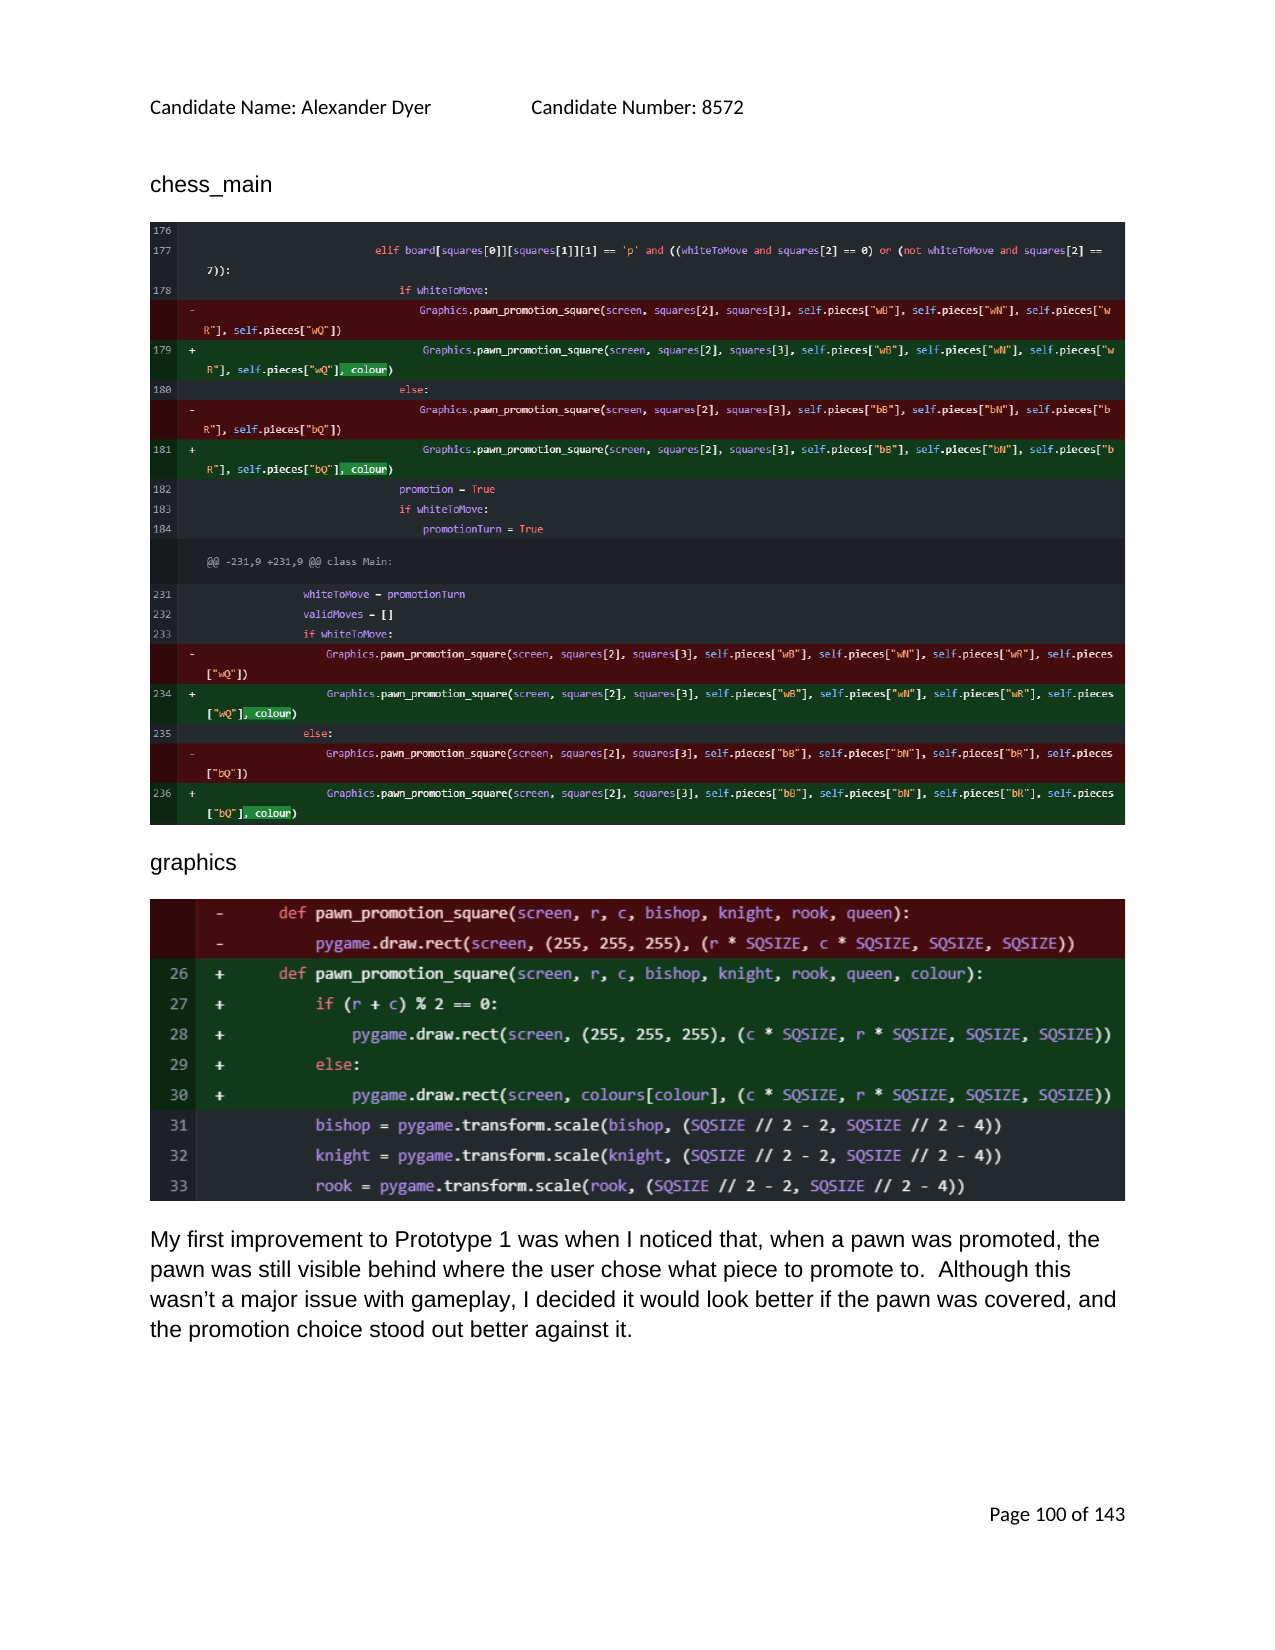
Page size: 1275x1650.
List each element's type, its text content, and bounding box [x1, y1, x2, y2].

text graphics [150, 849, 1125, 875]
picture [150, 222, 1125, 825]
picture [150, 899, 1125, 1201]
text chess_main [150, 171, 1125, 197]
text My first improvement to Prototype 1 was when I noticed that, when a pawn was promoted, the pawn was still visible behind where the user chose what piece to promote to. Although this wasn’t a major issue with gameplay, I decided it would look better if the pawn was covered, and the promotion choice stood out better against it. [150, 1226, 1125, 1342]
